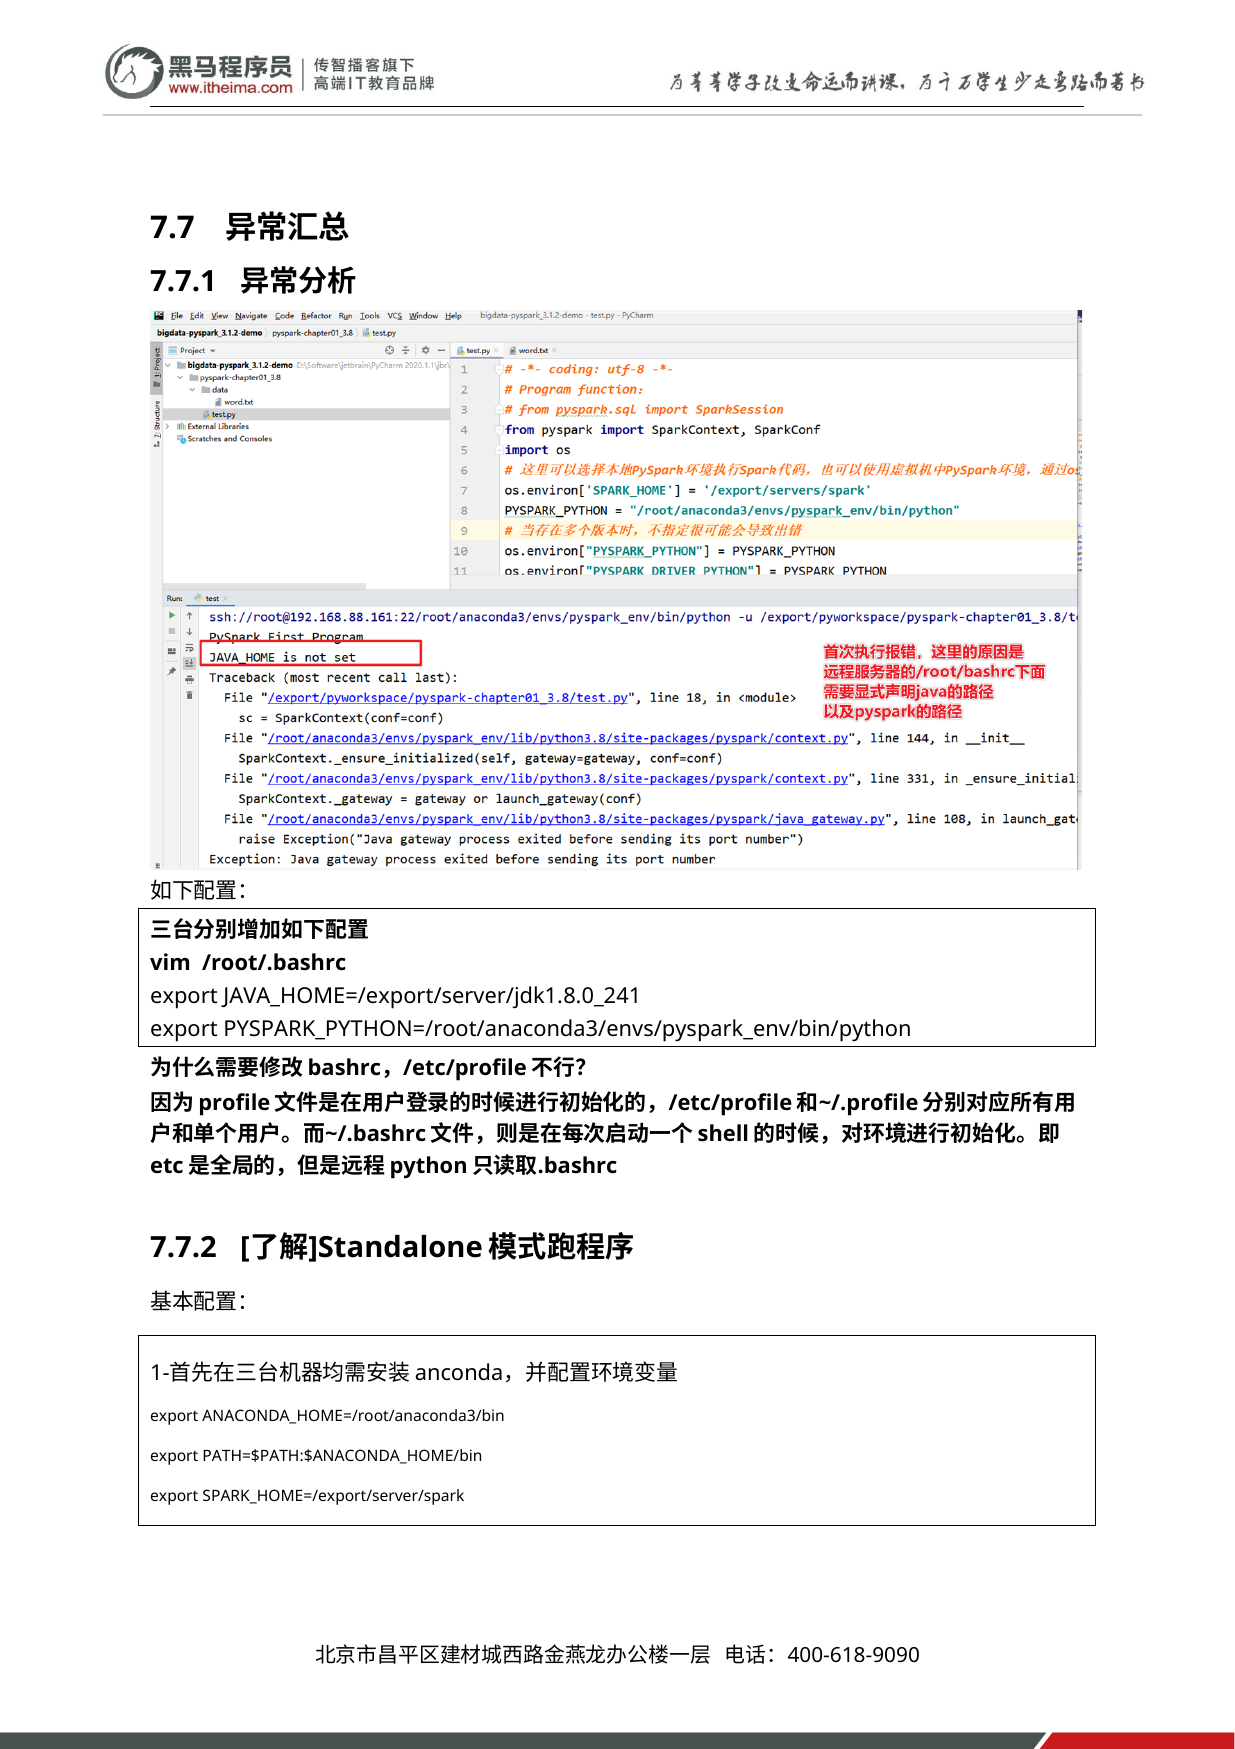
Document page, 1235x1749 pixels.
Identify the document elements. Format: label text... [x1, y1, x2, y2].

subtitle [了解]Standalone模式跑程序 [150, 1223, 1084, 1266]
text 因为profile文件是在用户登录的时候进行初始化的，/etc/profile和~/.profile分别对应所有用户和单个用户。而~/.bashrc文件，则是在每次启动一个shell的时候，对环境进行初始化。即etc是全局的，但是远程python只读取.bashrc [150, 1084, 1084, 1180]
text 为什么需要修改bashrc，/etc/profile不行？ [150, 1050, 1084, 1081]
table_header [139, 1336, 1095, 1525]
table_header 三台分别增加如下配置 vim /root/.bashrc export JAVA_HOME=/export/server/jdk1.8.0_241 export PYSPARK_PYTHON=/root/anaconda3/envs/pyspark_env/bin/python [139, 909, 1095, 1046]
text 基本配置： [150, 1284, 1084, 1316]
text 如下配置： [150, 873, 1084, 905]
picture [0, 0, 1235, 123]
subtitle 异常汇总 [150, 202, 1084, 247]
picture [150, 310, 1083, 870]
picture [0, 1673, 1235, 1749]
subtitle 异常分析 [150, 258, 1084, 300]
